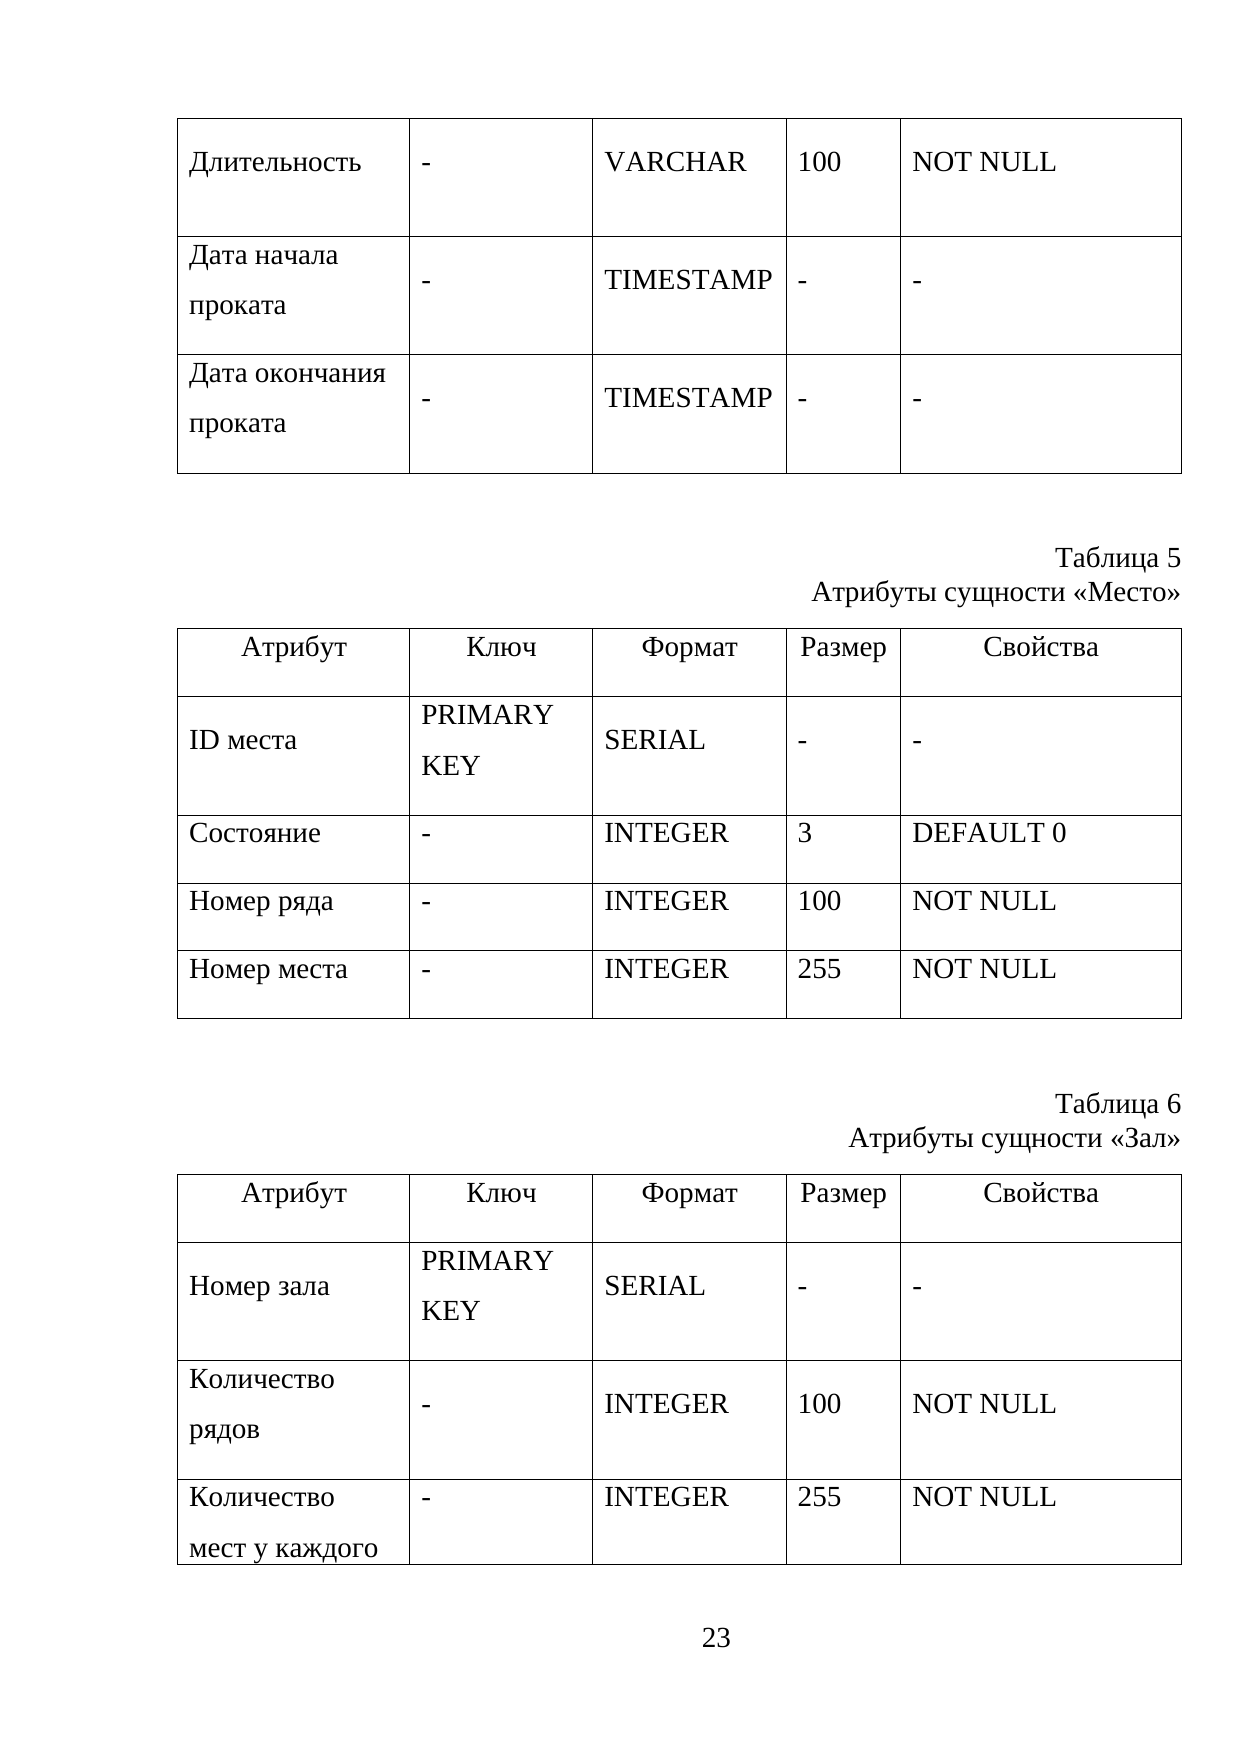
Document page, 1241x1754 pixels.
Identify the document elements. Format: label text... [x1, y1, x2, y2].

table_cell Количество рядов [178, 1361, 409, 1478]
table_cell - [410, 816, 592, 882]
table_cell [178, 1480, 409, 1563]
table_cell - [410, 884, 592, 950]
table_header Размер [787, 629, 900, 696]
table_cell - [787, 237, 900, 354]
table_cell NOT NULL [901, 1361, 1181, 1478]
table_cell - [901, 355, 1181, 472]
table_cell NOT NULL [901, 1480, 1181, 1563]
table_cell NOT NULL [901, 119, 1181, 236]
table_header Формат [593, 629, 786, 696]
table_cell - [787, 1243, 900, 1360]
table_cell 100 [787, 884, 900, 950]
table_cell Дата окончания проката [178, 355, 409, 472]
table_header Атрибут [178, 1175, 409, 1242]
table_cell 255 [787, 1480, 900, 1563]
text Таблица 6 Атрибуты сущности «Зал» [177, 1086, 1181, 1153]
table_cell - [901, 237, 1181, 354]
table_cell Номер ряда [178, 884, 409, 950]
table_cell Состояние [178, 816, 409, 882]
table_cell Дата начала проката [178, 237, 409, 354]
table_cell DEFAULT 0 [901, 816, 1181, 882]
table_cell PRIMARY KEY [410, 1243, 592, 1360]
table_cell 100 [787, 1361, 900, 1478]
table_cell - [410, 1480, 592, 1563]
table_header Ключ [410, 1175, 592, 1242]
table_header Атрибут [178, 629, 409, 696]
table_cell NOT NULL [901, 951, 1181, 1018]
table_cell INTEGER [593, 816, 786, 882]
table_cell INTEGER [593, 1361, 786, 1478]
table_cell - [901, 697, 1181, 814]
table_header Размер [787, 1175, 900, 1242]
table_cell NOT NULL [901, 884, 1181, 950]
text Таблица 5 Атрибуты сущности «Место» [177, 540, 1181, 607]
table_header Формат [593, 1175, 786, 1242]
table_cell TIMESTAMP [593, 355, 786, 472]
table_cell Номер места [178, 951, 409, 1018]
table_cell INTEGER [593, 1480, 786, 1563]
table_cell - [410, 355, 592, 472]
table_cell - [410, 951, 592, 1018]
table_cell Номер зала [178, 1243, 409, 1360]
table_cell - [410, 119, 592, 236]
table_header Ключ [410, 629, 592, 696]
table_cell VARCHAR [593, 119, 786, 236]
table_cell 100 [787, 119, 900, 236]
table_cell TIMESTAMP [593, 237, 786, 354]
table_header Свойства [901, 1175, 1181, 1242]
table_cell - [787, 697, 900, 814]
table_cell INTEGER [593, 951, 786, 1018]
table_cell 255 [787, 951, 900, 1018]
table_cell 3 [787, 816, 900, 882]
table_cell SERIAL [593, 1243, 786, 1360]
table_cell - [901, 1243, 1181, 1360]
table_cell - [787, 355, 900, 472]
table_cell - [410, 237, 592, 354]
table_cell INTEGER [593, 884, 786, 950]
table_cell SERIAL [593, 697, 786, 814]
table_cell Длительность [178, 119, 409, 236]
table_cell - [410, 1361, 592, 1478]
table_cell ID места [178, 697, 409, 814]
table_header Свойства [901, 629, 1181, 696]
table_cell PRIMARY KEY [410, 697, 592, 814]
